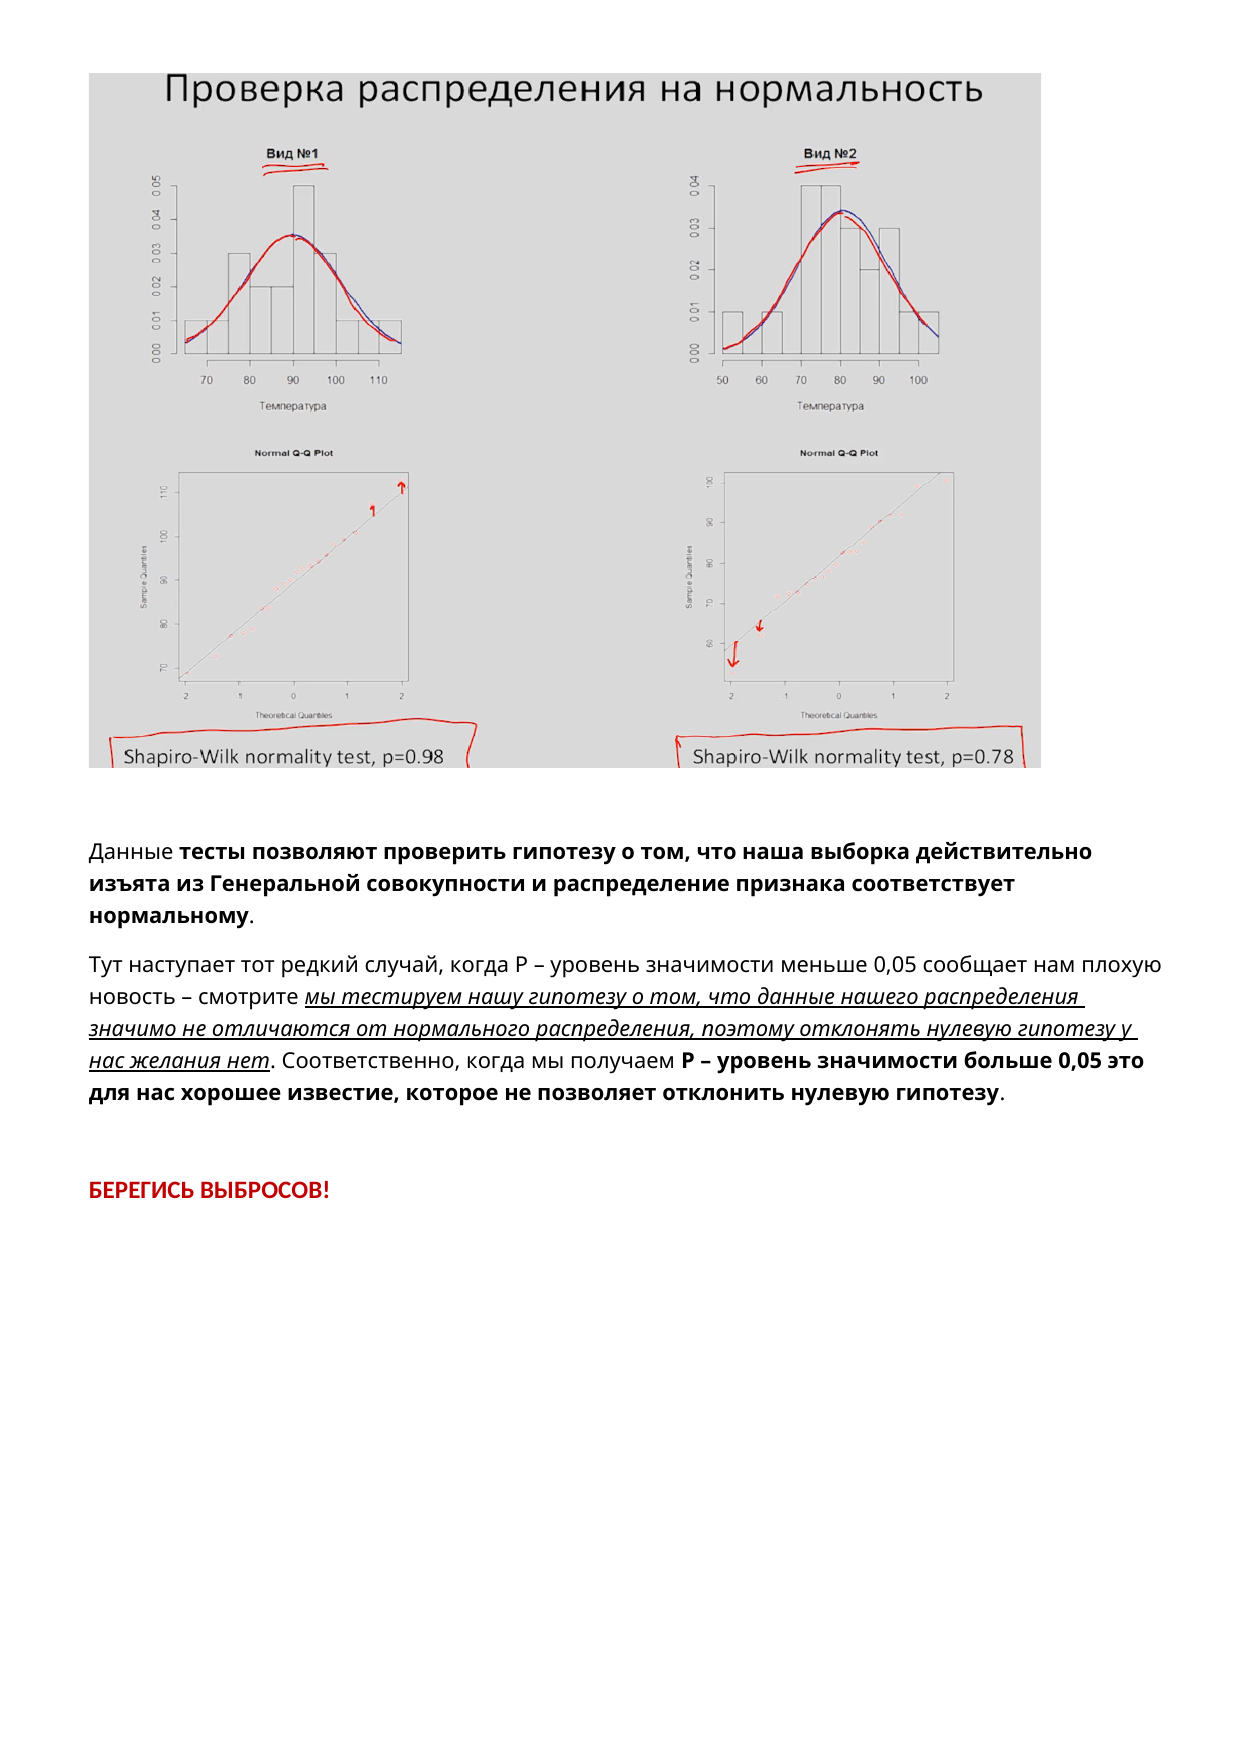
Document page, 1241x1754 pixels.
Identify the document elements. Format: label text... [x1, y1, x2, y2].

picture [88, 73, 1042, 768]
text Тут наступает тот редкий случай, когда Р – уровень значимости меньше 0,05 сообщает нам плохую новость – смотрите мы тестируем нашу гипотезу о том, что данные нашего распределения значимо не отличаются от нормального распределения, поэтому отклонять нулевую гипотезу у нас желания нет. Соответственно, когда мы получаем Р – уровень значимости больше 0,05 это для нас хорошее известие, которое не позволяет отклонить нулевую гипотезу. [89, 948, 1167, 1107]
text Данные тесты позволяют проверить гипотезу о том, что наша выборка действительно изъята из Генеральной совокупности и распределение признака соответствует нормальному. [89, 836, 1167, 929]
text БЕРЕГИСЬ ВЫБРОСОВ! [89, 1174, 1167, 1205]
